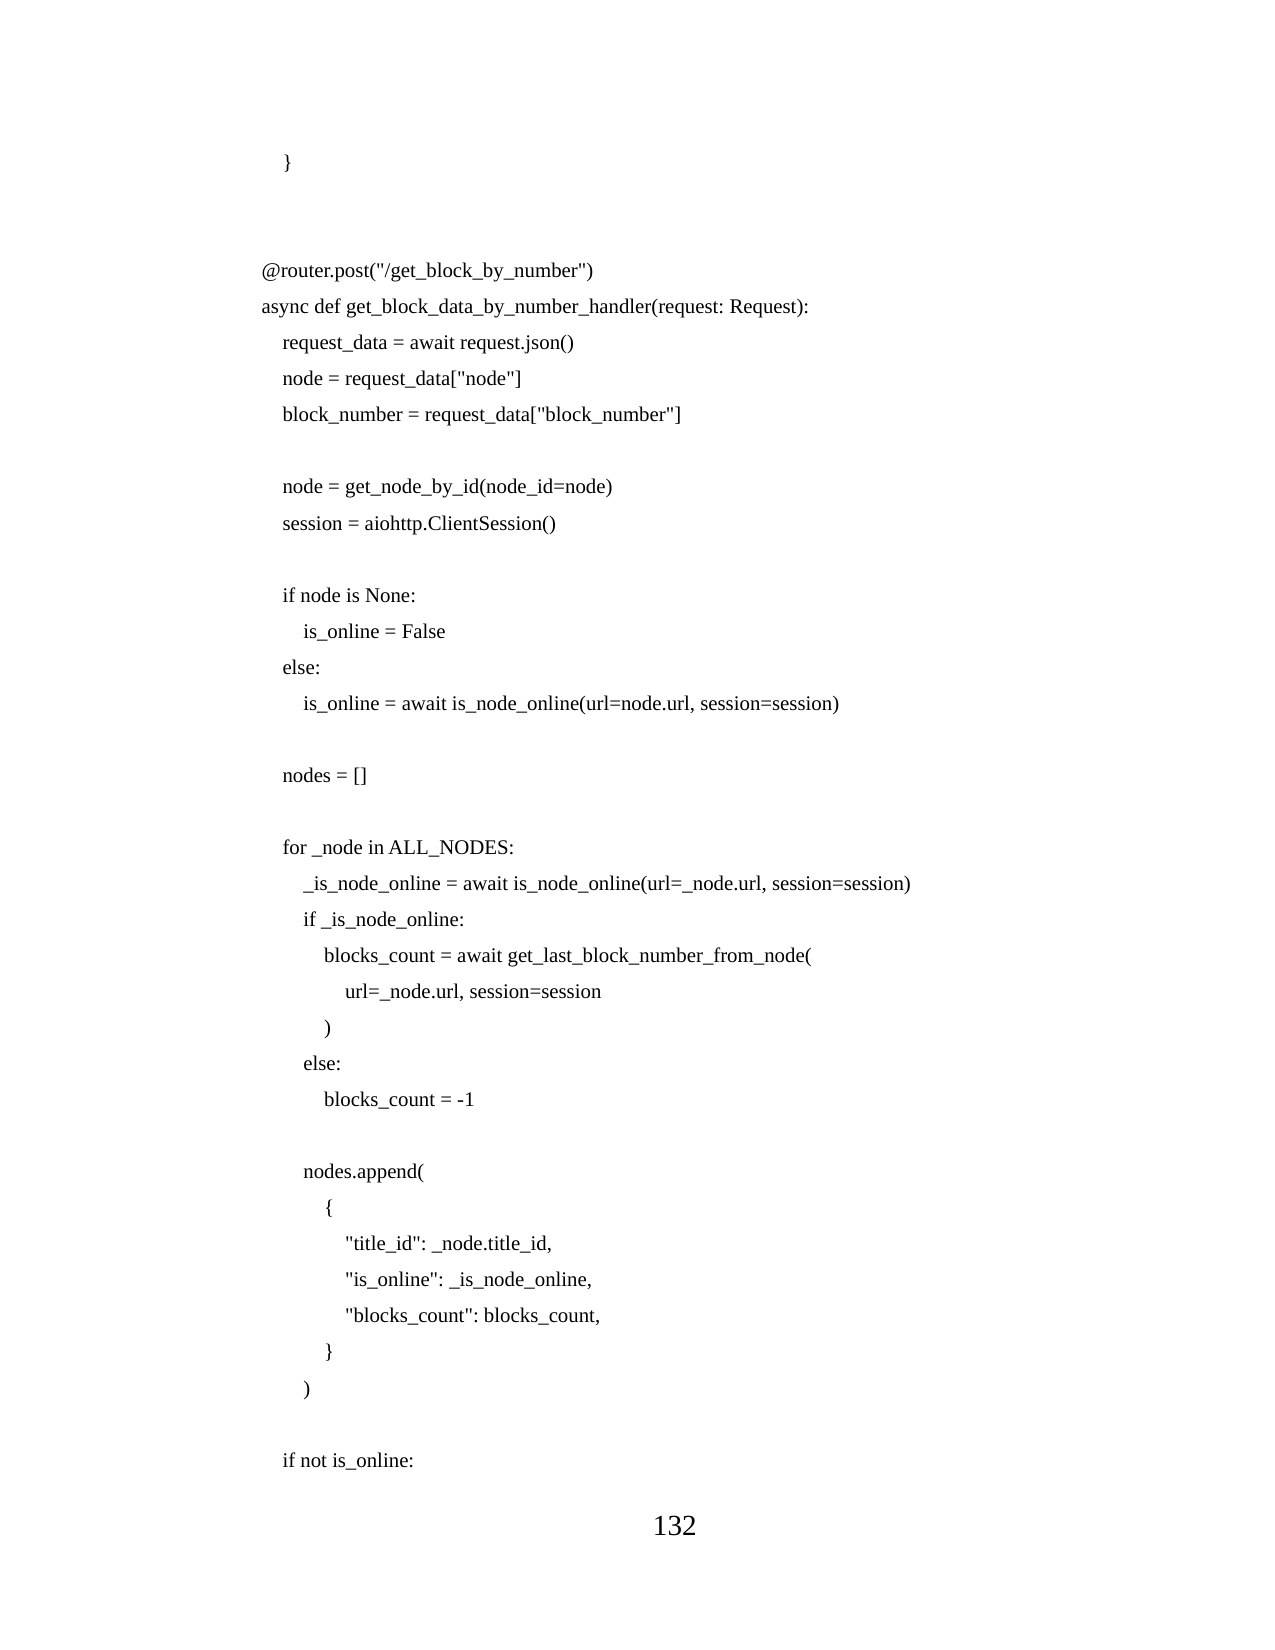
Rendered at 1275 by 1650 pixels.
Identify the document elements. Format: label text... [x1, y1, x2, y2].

list @router.post("/get_block_by_number") [261, 258, 1125, 282]
list blocks_count = -1 [261, 1087, 1125, 1111]
list request_data = await request.json() [261, 330, 1125, 354]
list async def get_block_data_by_number_handler(request: Request): [261, 294, 1125, 318]
list "is_online": _is_node_online, [261, 1267, 1125, 1291]
list } [261, 1339, 1125, 1363]
list is_online = await is_node_online(url=node.url, session=session) [261, 691, 1125, 715]
list } [261, 150, 1125, 174]
list nodes = [] [261, 763, 1125, 787]
list else: [261, 1051, 1125, 1075]
list if node is None: [261, 582, 1125, 607]
list { [261, 1195, 1125, 1219]
list ) [261, 1375, 1125, 1399]
list nodes.append( [261, 1159, 1125, 1183]
list blocks_count = await get_last_block_number_from_node( [261, 943, 1125, 967]
list node = get_node_by_id(node_id=node) [261, 474, 1125, 498]
list node = request_data["node"] [261, 366, 1125, 390]
list for _node in ALL_NODES: [261, 835, 1125, 859]
list session = aiohttp.ClientSession() [261, 510, 1125, 534]
list block_number = request_data["block_number"] [261, 402, 1125, 426]
list if not is_online: [261, 1447, 1125, 1472]
list is_online = False [261, 618, 1125, 643]
list if _is_node_online: [261, 907, 1125, 931]
list ) [261, 1015, 1125, 1039]
list _is_node_online = await is_node_online(url=_node.url, session=session) [261, 871, 1125, 895]
list "blocks_count": blocks_count, [261, 1303, 1125, 1327]
list "title_id": _node.title_id, [261, 1231, 1125, 1255]
list url=_node.url, session=session [261, 979, 1125, 1003]
list else: [261, 654, 1125, 679]
